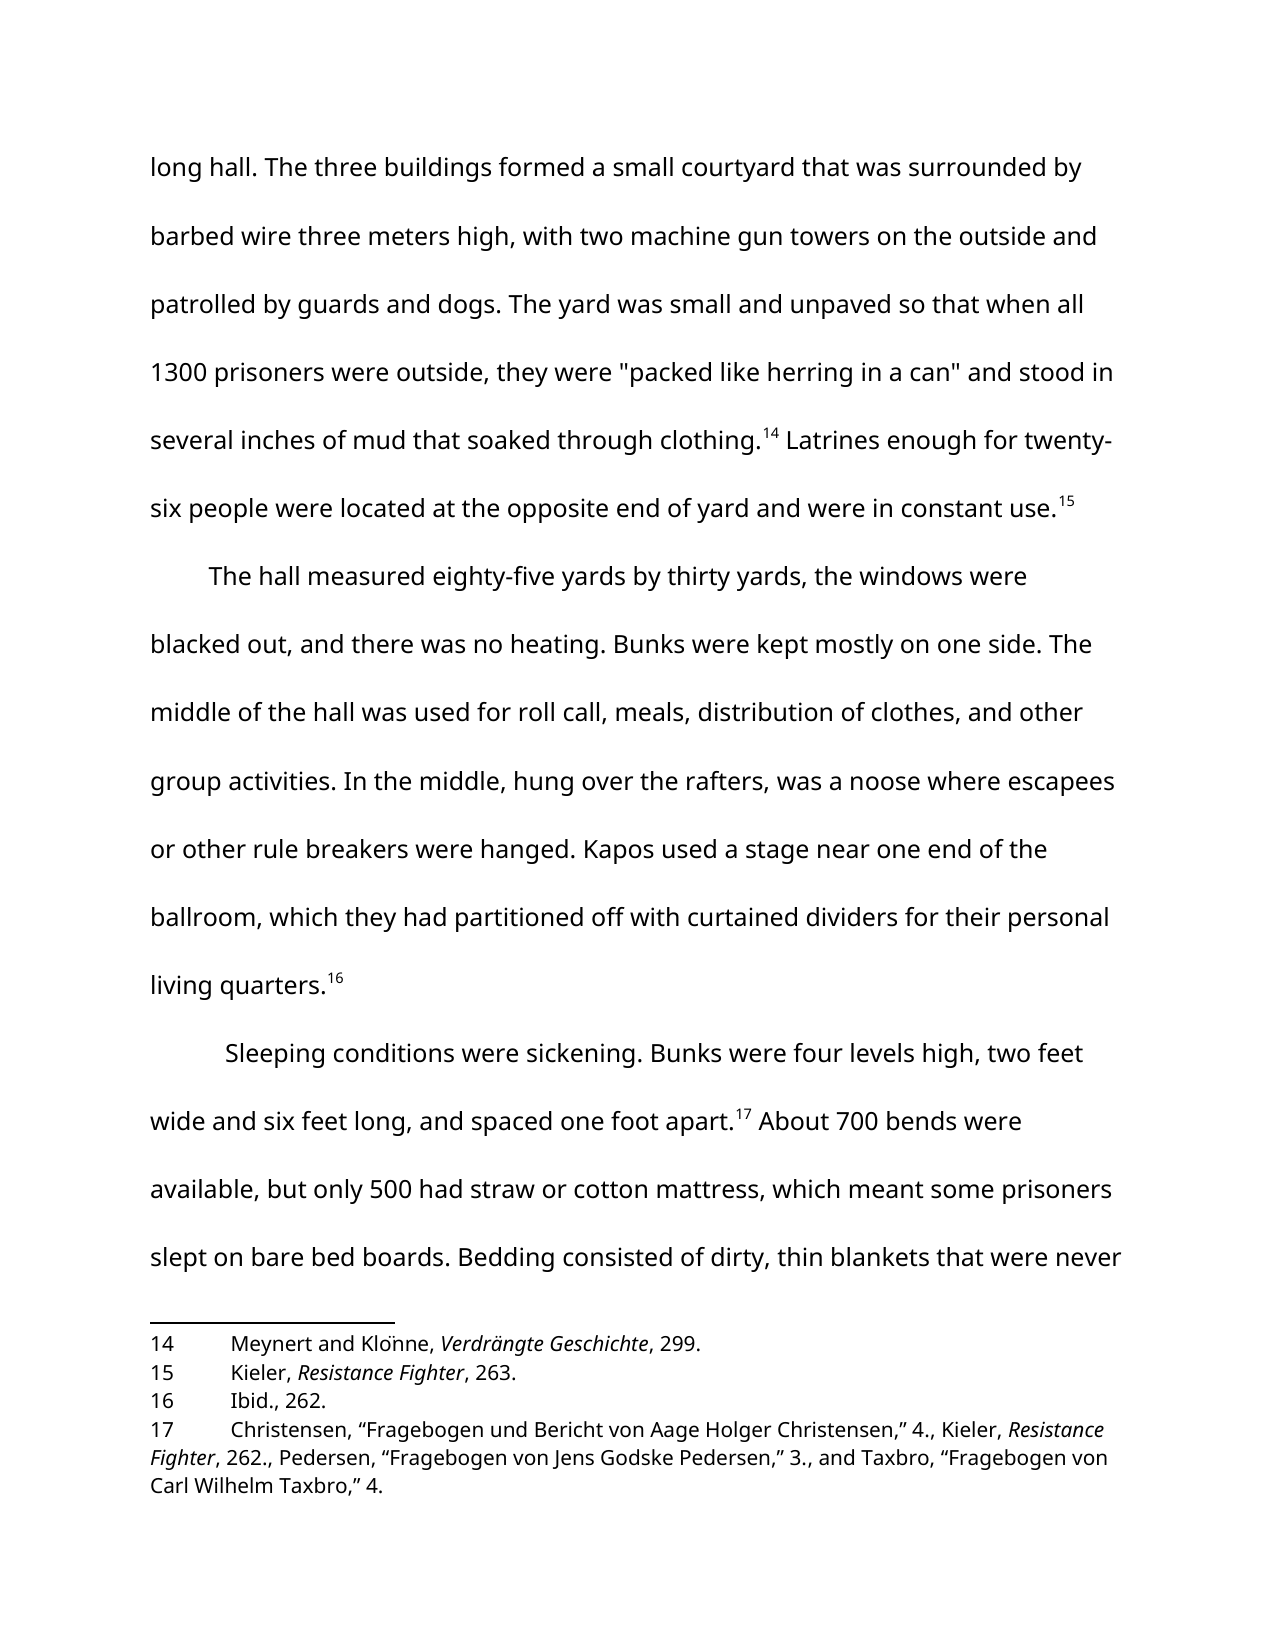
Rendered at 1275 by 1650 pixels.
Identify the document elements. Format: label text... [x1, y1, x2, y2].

text The hall measured eighty-five yards by thirty yards, the windows were blacked out, and there was no heating. Bunks were kept mostly on one side. The middle of the hall was used for roll call, meals, distribution of clothes, and other group activities. In the middle, hung over the rafters, was a noose where escapees or other rule breakers were hanged. Kapos used a stage near one end of the ballroom, which they had partitioned off with curtained dividers for their personal living quarters. [150, 559, 1125, 1002]
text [150, 150, 1125, 525]
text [150, 1036, 1125, 1274]
